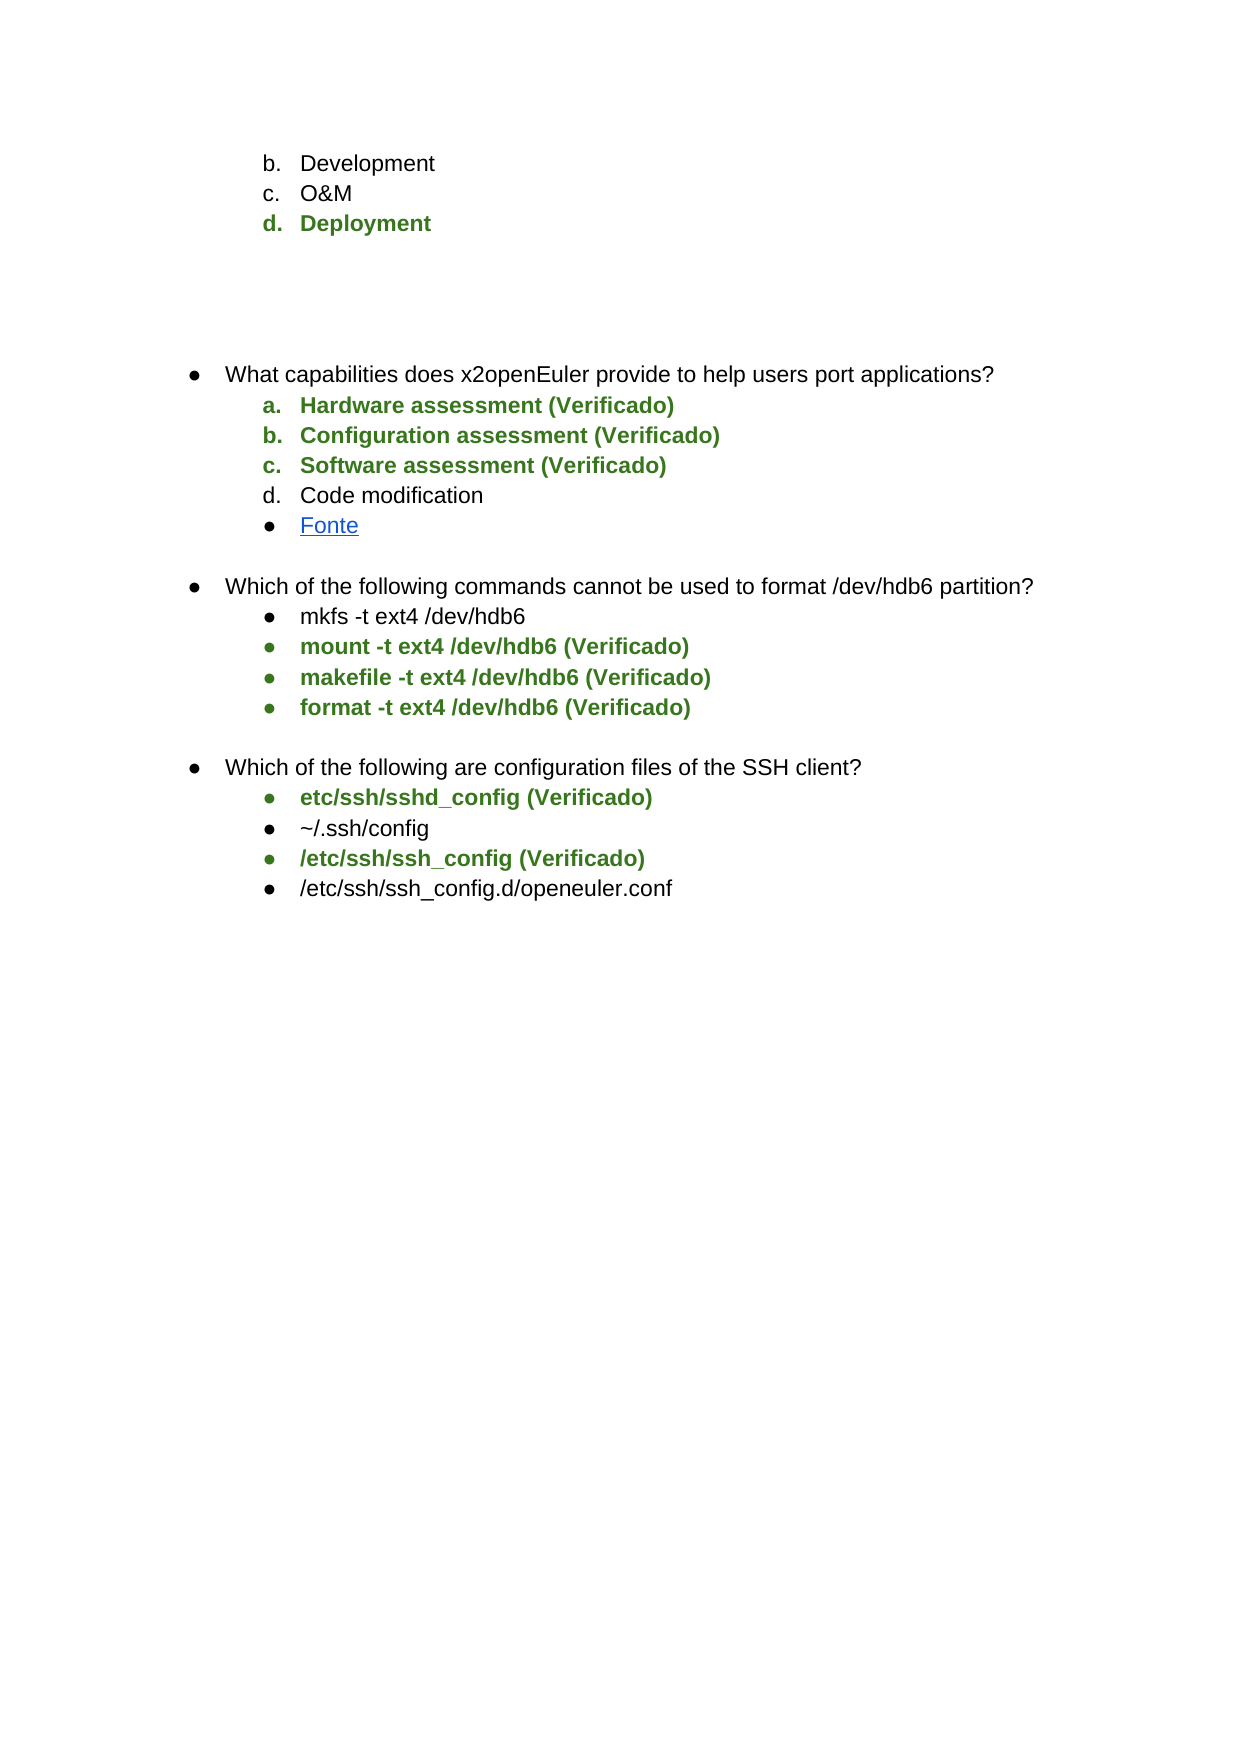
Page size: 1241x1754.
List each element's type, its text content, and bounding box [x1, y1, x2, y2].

list makefile -t ext4 /dev/hdb6 (Verificado) [262, 663, 1090, 690]
list O&M [262, 180, 1090, 207]
list etc/ssh/sshd_config (Verificado) [262, 784, 1090, 811]
list Which of the following commands cannot be used to format /dev/hdb6 partition? [187, 573, 1090, 599]
list Development [262, 150, 1090, 176]
list Software assessment (Verificado) [262, 452, 1090, 478]
list format -t ext4 /dev/hdb6 (Verificado) [262, 694, 1090, 720]
list Hardware assessment (Verificado) [262, 392, 1090, 418]
list Configuration assessment (Verificado) [262, 422, 1090, 448]
list mount -t ext4 /dev/hdb6 (Verificado) [262, 633, 1090, 660]
list What capabilities does x2openEuler provide to help users port applications? [187, 361, 1090, 388]
list /etc/ssh/ssh_config (Verificado) [262, 845, 1090, 871]
list Which of the following are configuration files of the SSH client? [187, 754, 1090, 781]
list ~/.ssh/config [262, 814, 1090, 841]
list Deployment [262, 210, 1090, 237]
list mkfs -t ext4 /dev/hdb6 [262, 603, 1090, 629]
list Fonte [262, 512, 1090, 539]
list /etc/ssh/ssh_config.d/openeuler.conf [262, 875, 1090, 901]
list Code modification [262, 482, 1090, 509]
